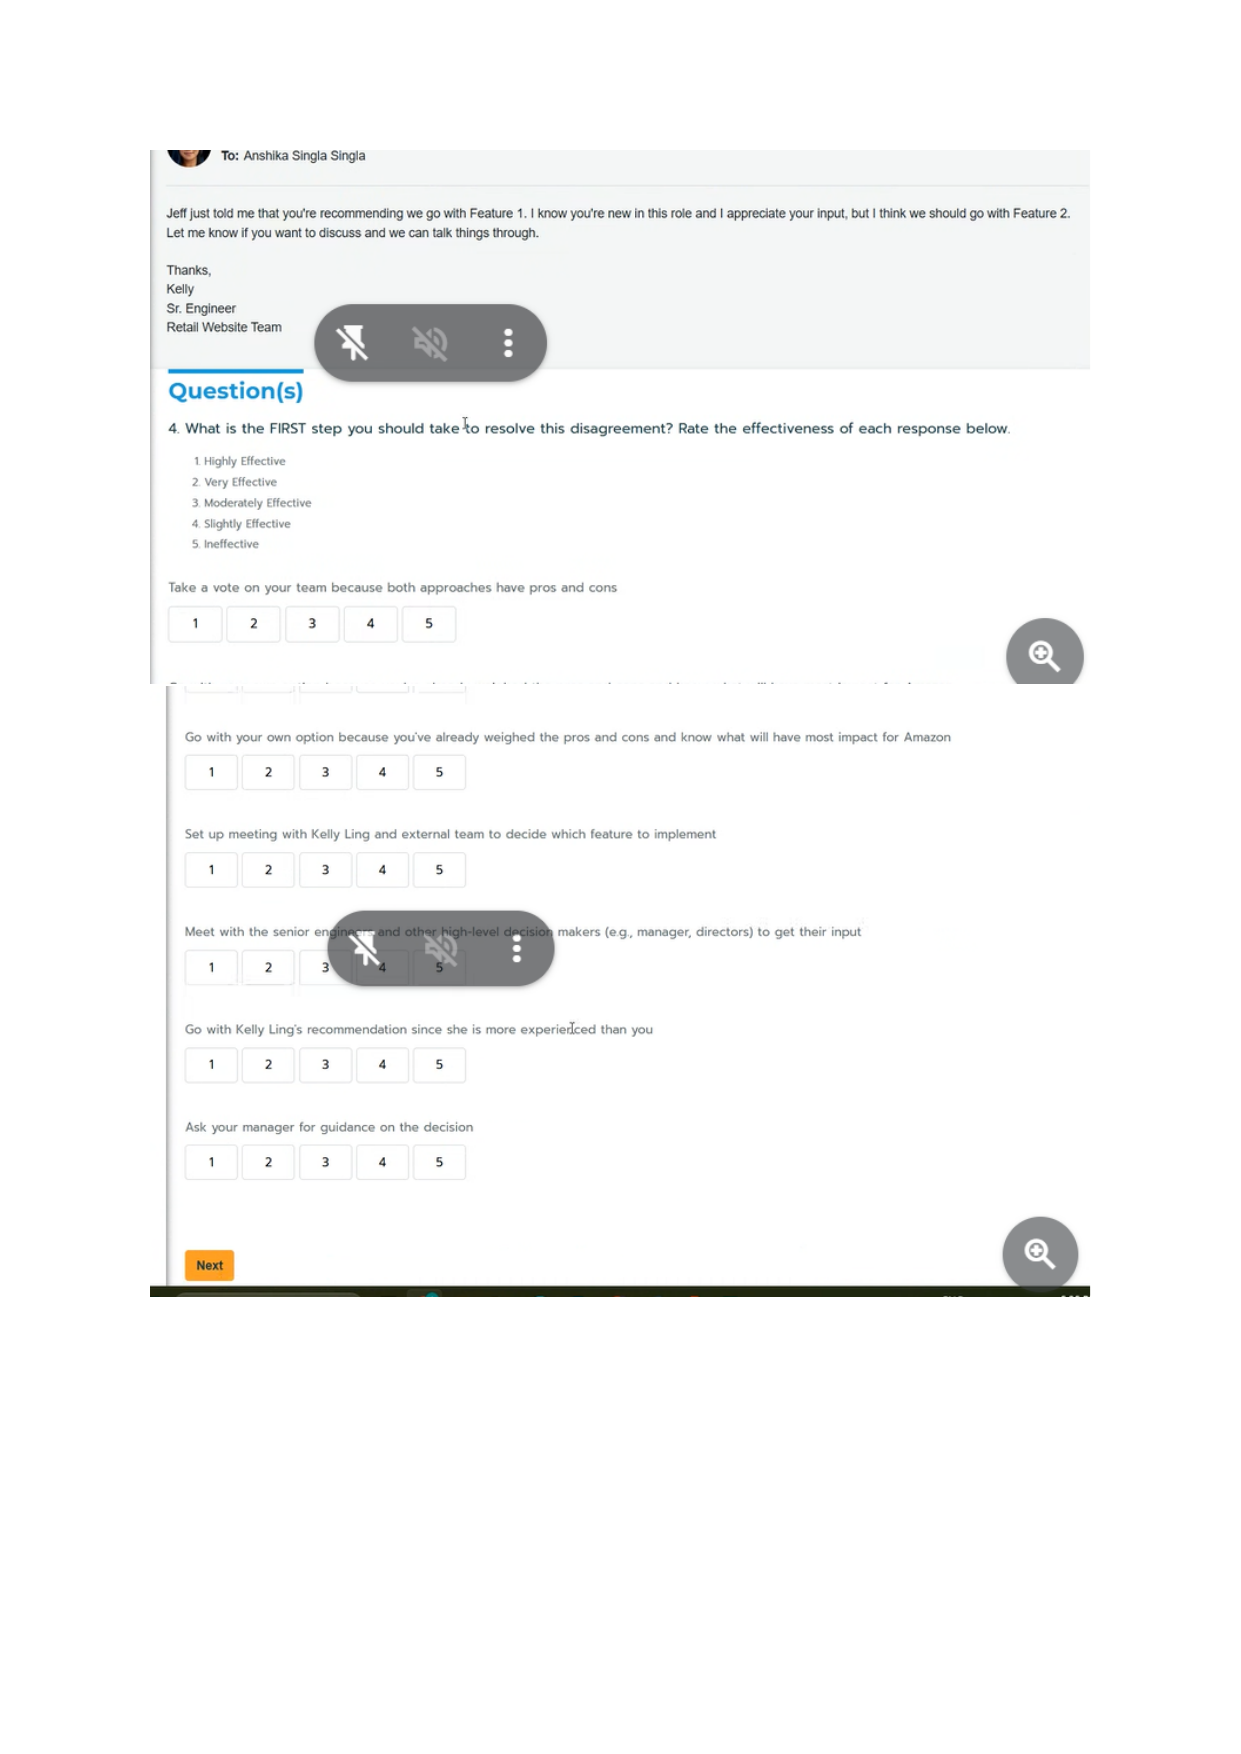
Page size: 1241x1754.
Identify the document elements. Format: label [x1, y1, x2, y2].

picture [150, 686, 1091, 1297]
picture [150, 150, 1091, 684]
